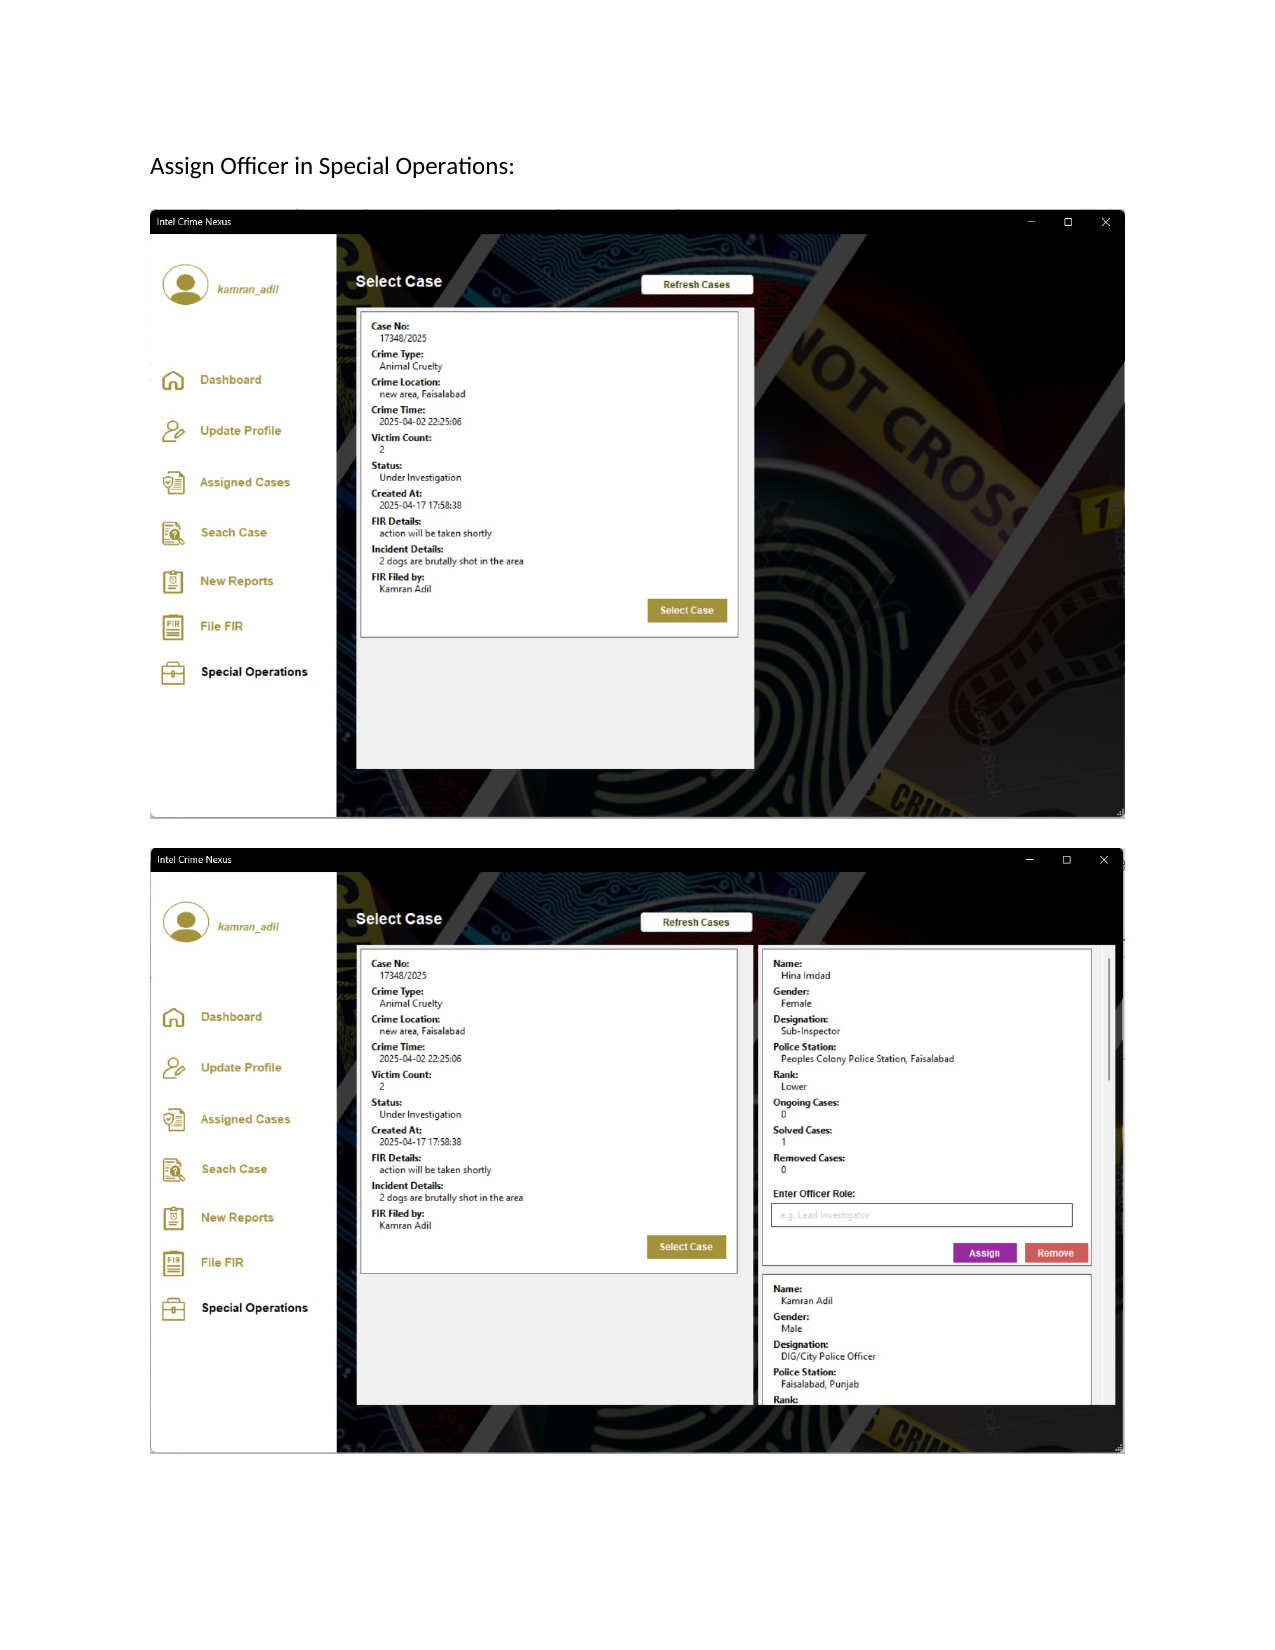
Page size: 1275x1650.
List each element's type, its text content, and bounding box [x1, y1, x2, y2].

text Assign Officer in Special Operations: [150, 150, 1125, 181]
picture [150, 848, 1125, 1454]
picture [150, 209, 1125, 819]
